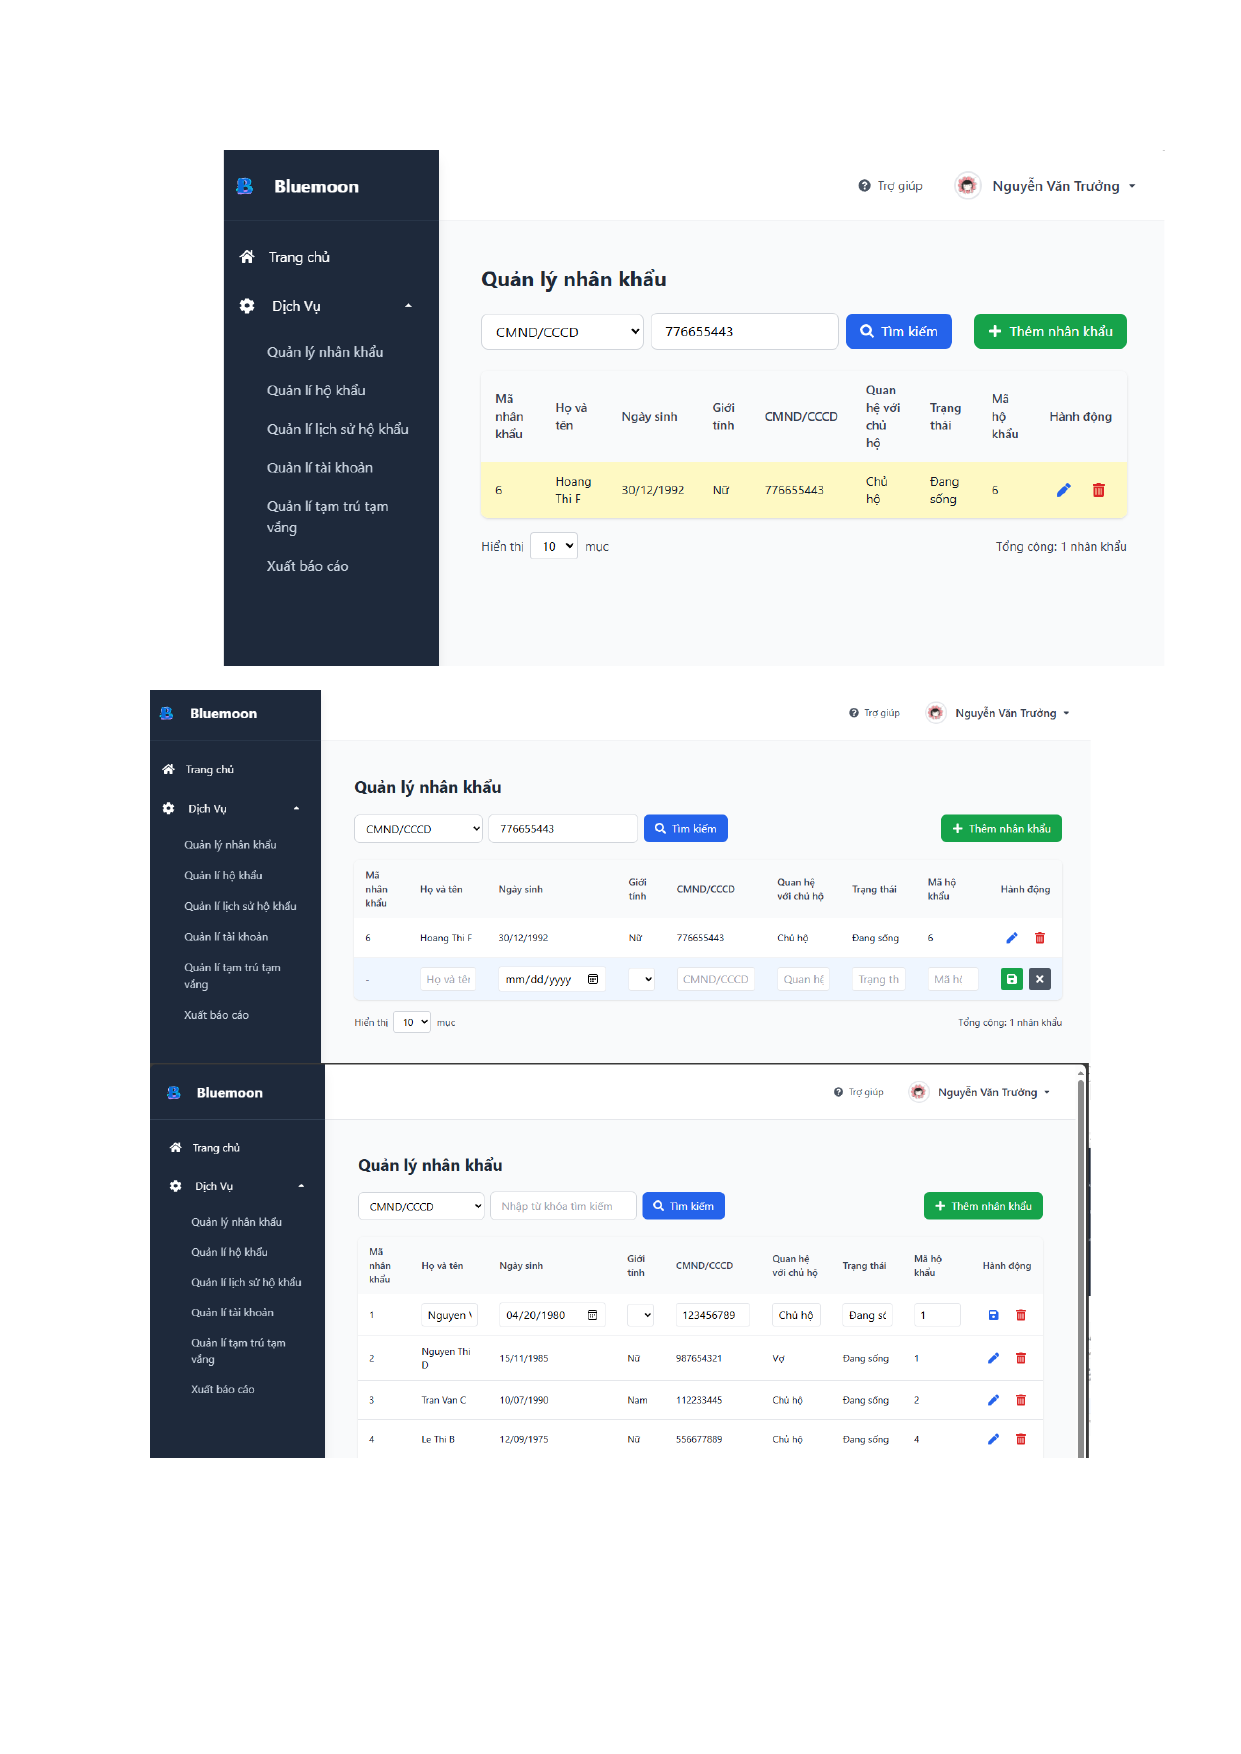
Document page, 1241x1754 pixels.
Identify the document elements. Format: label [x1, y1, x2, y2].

picture [223, 150, 1165, 666]
picture [150, 690, 1091, 1458]
